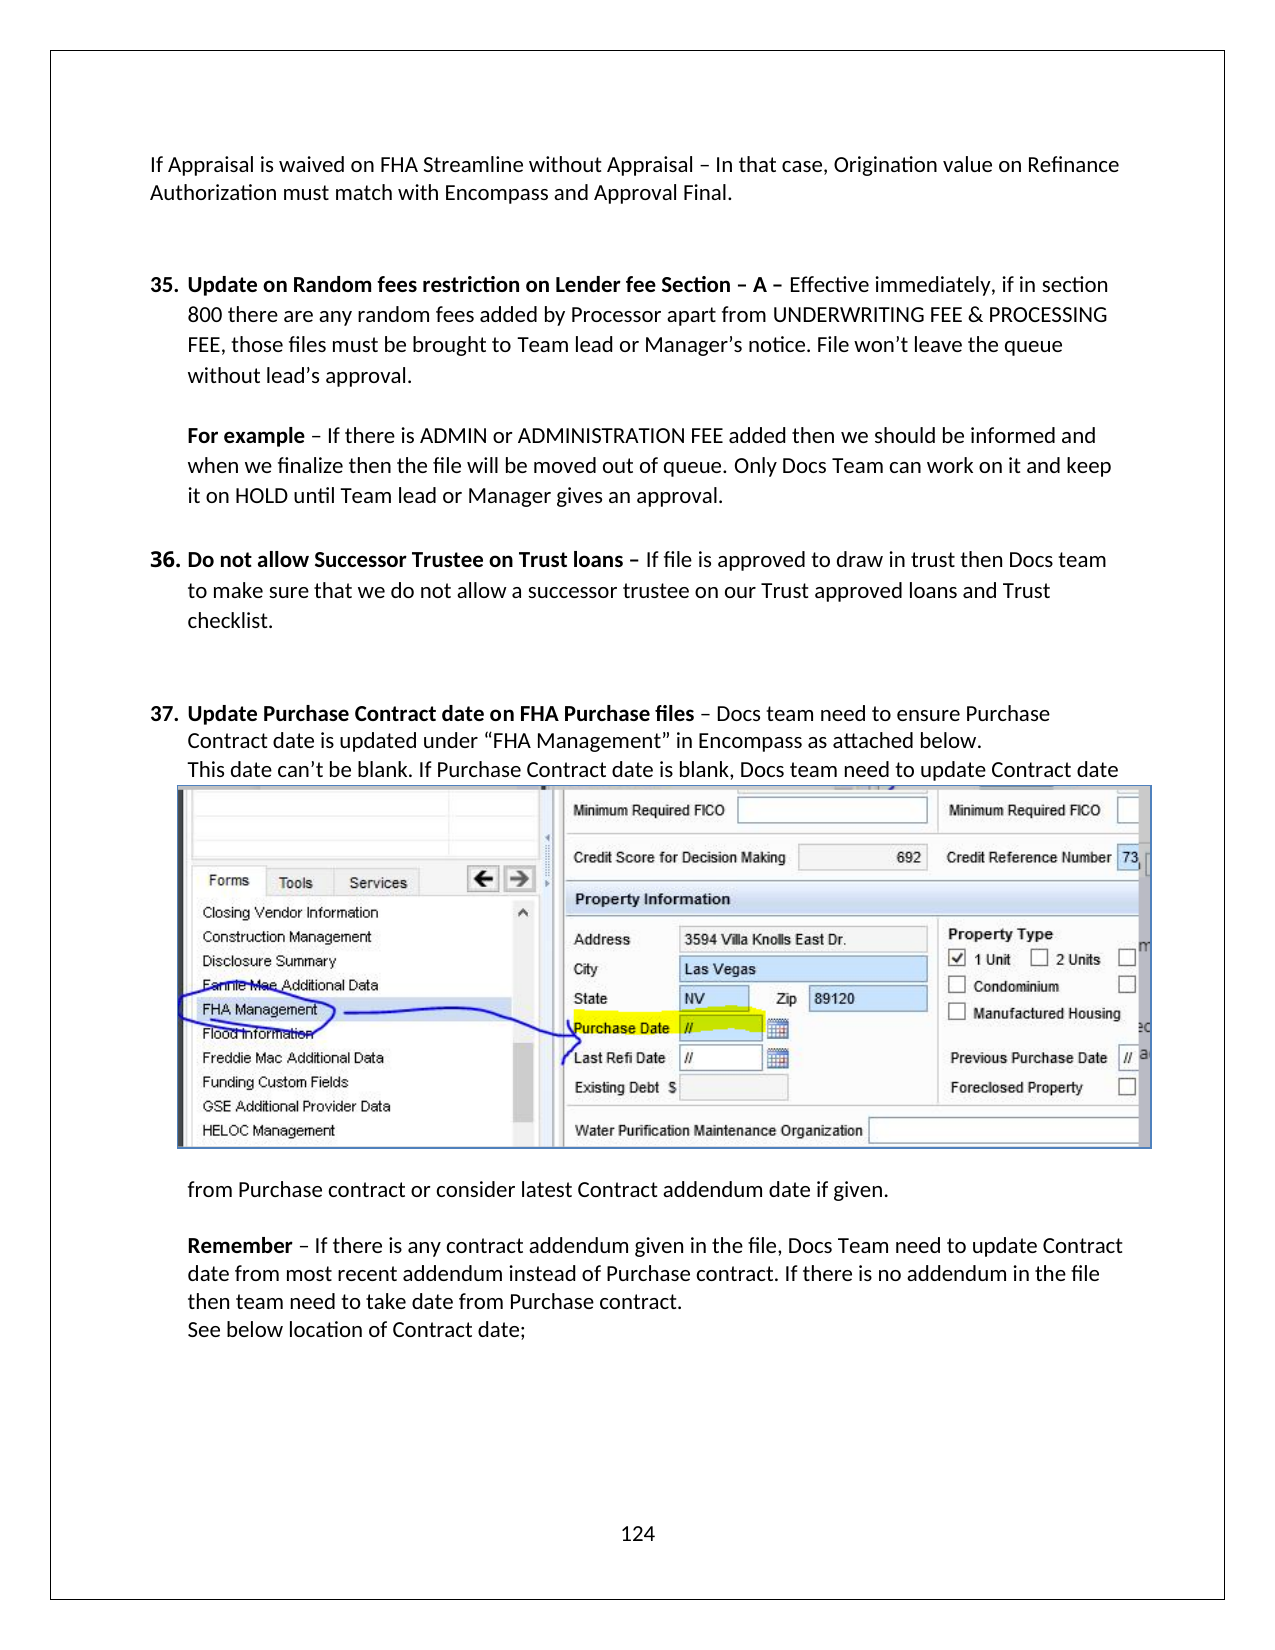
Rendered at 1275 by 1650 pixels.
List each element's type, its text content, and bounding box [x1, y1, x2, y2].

list See below location of Contract date; [187, 1315, 1125, 1343]
text If Appraisal is waived on FHA Streamline without Appraisal – In that case, Origination value on Refinance Authorization must match with Encompass and Approval Final. [150, 150, 1125, 206]
list This date can’t be blank. If Purchase Contract date is blank, Docs team need to update Contract date from Purchase contract or consider latest Contract addendum date if given. [187, 755, 1125, 785]
list Update on Random fees restriction on Lender fee Section – A – Effective immediately, if in section 800 there are any random fees added by Processor apart from UNDERWRITING FEE & PROCESSING FEE, those files must be brought to Team lead or Manager’s notice. File won’t leave the queue without lead’s approval. [150, 270, 1125, 389]
list For example – If there is ADMIN or ADMINISTRATION FEE added then we should be informed and when we finalize then the file will be moved out of queue. Only Docs Team can work on it and keep it on HOLD until Team lead or Manager gives an approval. [187, 421, 1125, 510]
list Remember – If there is any contract addendum given in the file, Docs Team need to update Contract date from most recent addendum instead of Purchase contract. If there is no addendum in the file then team need to take date from Purchase contract. [187, 1231, 1125, 1315]
list This date can’t be blank. If Purchase Contract date is blank, Docs team need to update Contract date from Purchase contract or consider latest Contract addendum date if given. [187, 1149, 1125, 1203]
list Do not allow Successor Trustee on Trust loans – If file is approved to draw in trust then Docs team to make sure that we do not allow a successor trustee on our Trust approved loans and Trust checklist. [150, 544, 1125, 634]
list Update Purchase Contract date on FHA Purchase files – Docs team need to ensure Purchase Contract date is updated under “FHA Management” in Encompass as attached below. [150, 699, 1125, 755]
picture [178, 786, 1150, 1147]
